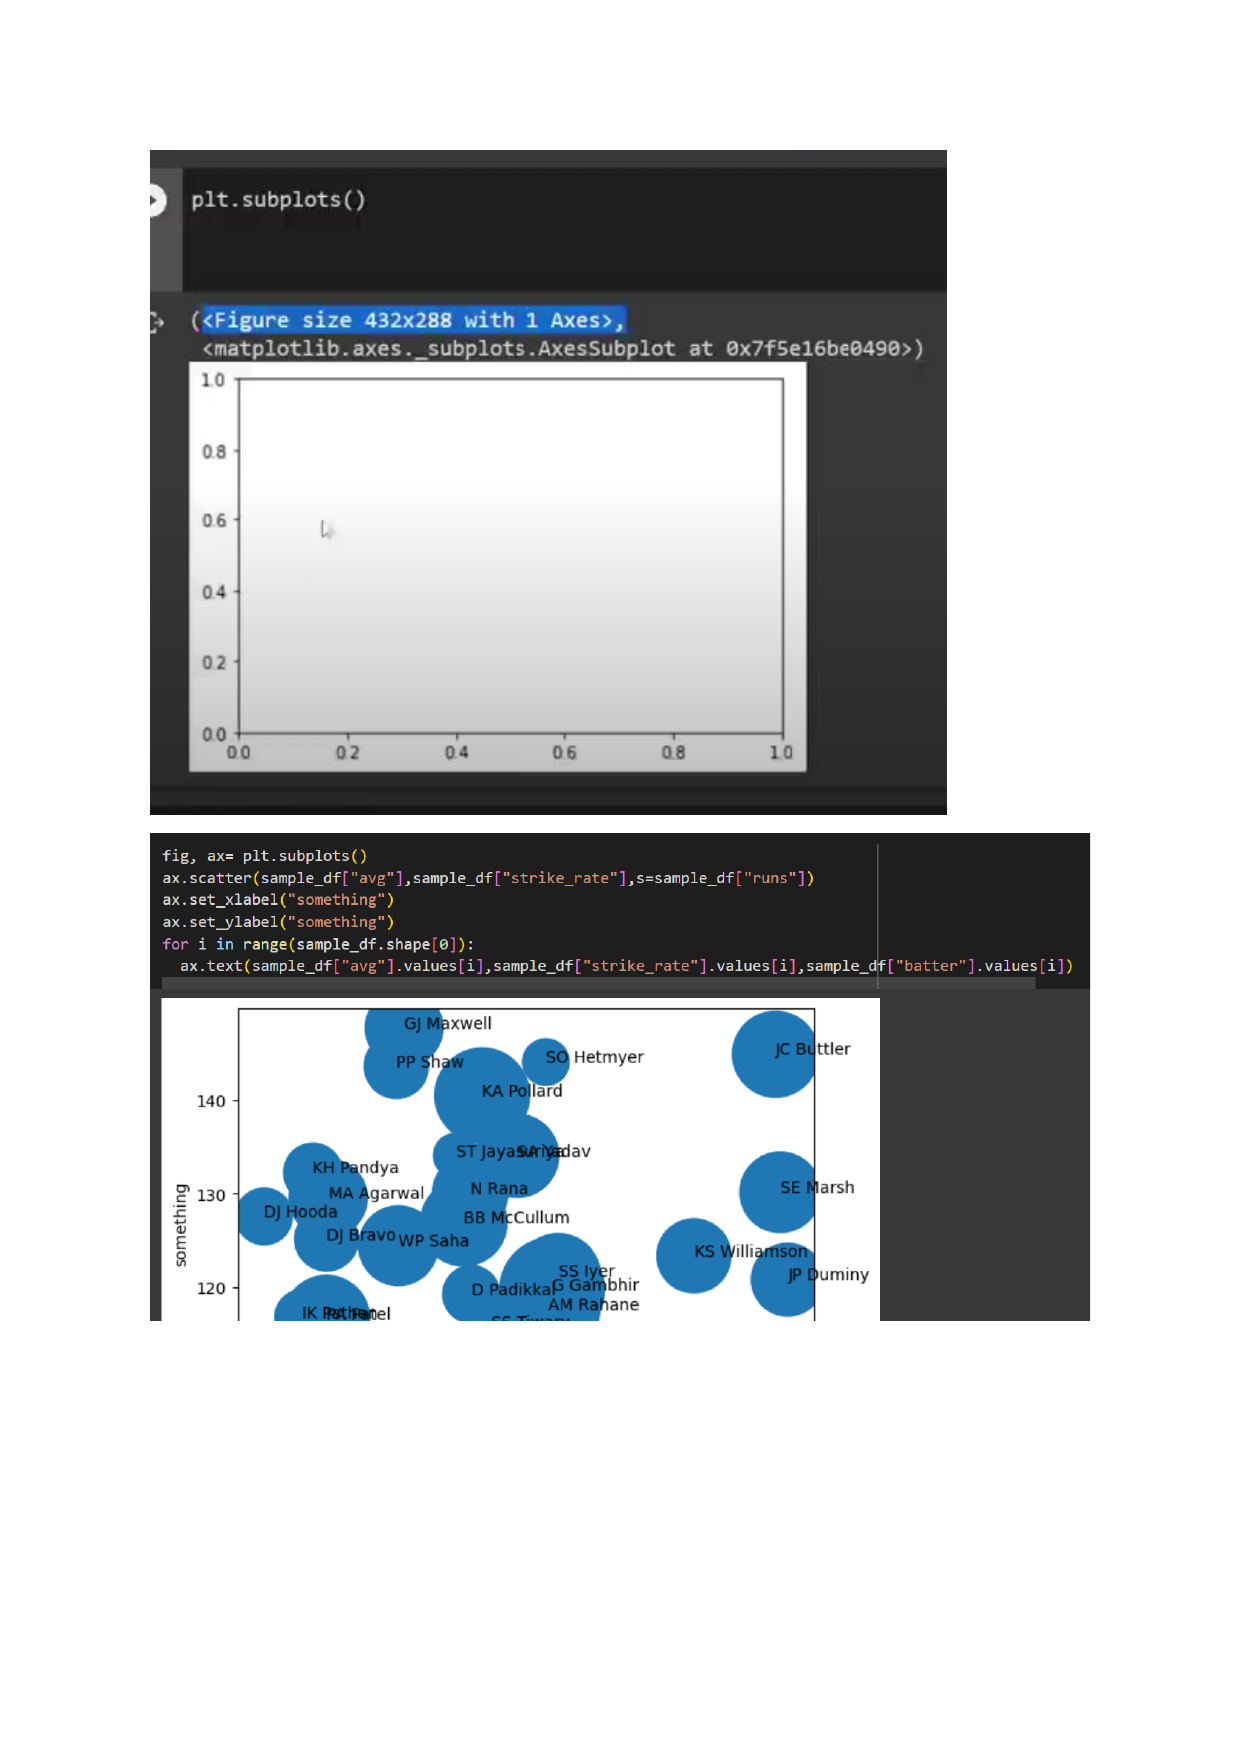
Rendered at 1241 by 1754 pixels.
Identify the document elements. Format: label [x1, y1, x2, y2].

picture [150, 150, 947, 815]
picture [150, 833, 1091, 1321]
